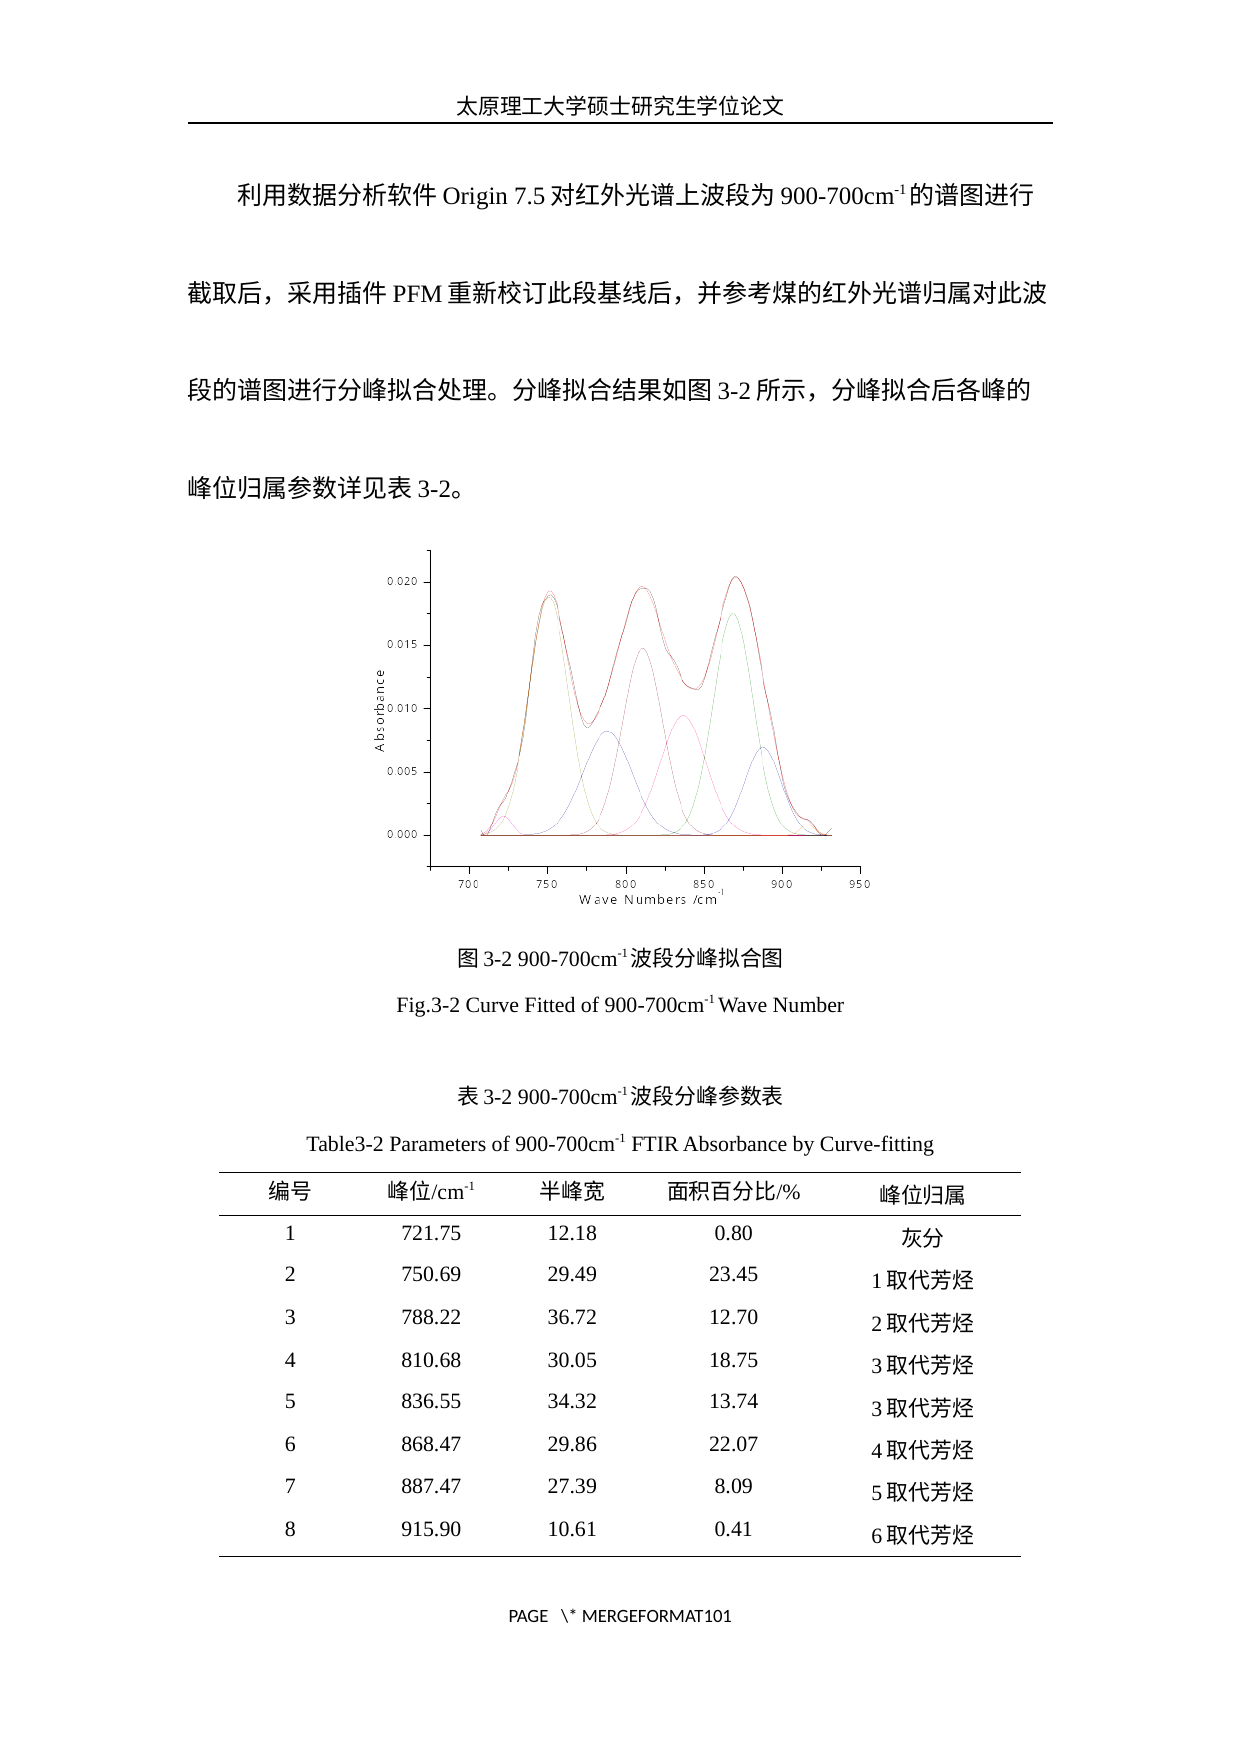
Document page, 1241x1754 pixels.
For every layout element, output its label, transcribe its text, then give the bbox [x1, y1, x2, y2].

table_cell 34.32 [502, 1385, 643, 1428]
table_cell 30.05 [502, 1343, 643, 1385]
table_cell 788.22 [360, 1300, 502, 1343]
table_cell 36.72 [502, 1300, 643, 1343]
table_cell 5取代芳烃 [824, 1470, 1021, 1513]
table_cell 7 [219, 1470, 360, 1513]
table_cell 887.47 [360, 1470, 502, 1513]
table_cell 2 [219, 1257, 360, 1300]
table_header 半峰宽 [502, 1173, 643, 1215]
table_cell 4取代芳烃 [824, 1428, 1021, 1470]
table_cell 8.09 [643, 1470, 824, 1513]
table_cell 10.61 [502, 1513, 643, 1556]
table_cell 29.86 [502, 1428, 643, 1470]
table_cell 3取代芳烃 [824, 1343, 1021, 1385]
table_header 峰位/cm-1 [360, 1173, 502, 1215]
table_header 峰位归属 [824, 1173, 1021, 1215]
table_cell 3取代芳烃 [824, 1385, 1021, 1428]
table_cell 13.74 [643, 1385, 824, 1428]
table_cell 750.69 [360, 1257, 502, 1300]
table_cell 23.45 [643, 1257, 824, 1300]
table_cell 810.68 [360, 1343, 502, 1385]
table_cell 721.75 [360, 1216, 502, 1257]
table_cell 4 [219, 1343, 360, 1385]
table_cell 灰分 [824, 1216, 1021, 1257]
table_cell 22.07 [643, 1428, 824, 1470]
text Fig.3-2 Curve Fitted of 900-700cm-1 Wave Number [187, 988, 1053, 1021]
table_header 面积百分比/% [643, 1173, 824, 1215]
table_cell 6取代芳烃 [824, 1513, 1021, 1556]
table_cell 29.49 [502, 1257, 643, 1300]
text Table3-2 Parameters of 900-700cm-1 FTIR Absorbance by Curve-fitting [187, 1127, 1053, 1159]
table_cell 12.18 [502, 1216, 643, 1257]
table_cell 2取代芳烃 [824, 1300, 1021, 1343]
table_cell 836.55 [360, 1385, 502, 1428]
table_cell 27.39 [502, 1470, 643, 1513]
table_cell 0.41 [643, 1513, 824, 1556]
text 图3-2 900-700cm-1波段分峰拟合图 [187, 940, 1053, 973]
table_cell 12.70 [643, 1300, 824, 1343]
table_cell 915.90 [360, 1513, 502, 1556]
table_cell 0.80 [643, 1216, 824, 1257]
table_cell 1取代芳烃 [824, 1257, 1021, 1300]
table_cell 18.75 [643, 1343, 824, 1385]
table_cell 5 [219, 1385, 360, 1428]
table_header 编号 [219, 1173, 360, 1215]
table_cell 3 [219, 1300, 360, 1343]
text 利用数据分析软件Origin 7.5对红外光谱上波段为900-700cm-1的谱图进行截取后，采用插件PFM重新校订此段基线后，并参考煤的红外光谱归属对此波段的谱图进行分峰拟合处理。分峰拟合结果如图3-2所示，分峰拟合后各峰的峰位归属参数详见表3-2。 [187, 161, 1053, 519]
table_cell 868.47 [360, 1428, 502, 1470]
table_cell 1 [219, 1216, 360, 1257]
table_cell 6 [219, 1428, 360, 1470]
text 表3-2 900-700cm-1波段分峰参数表 [187, 1079, 1053, 1111]
table_cell 8 [219, 1513, 360, 1556]
